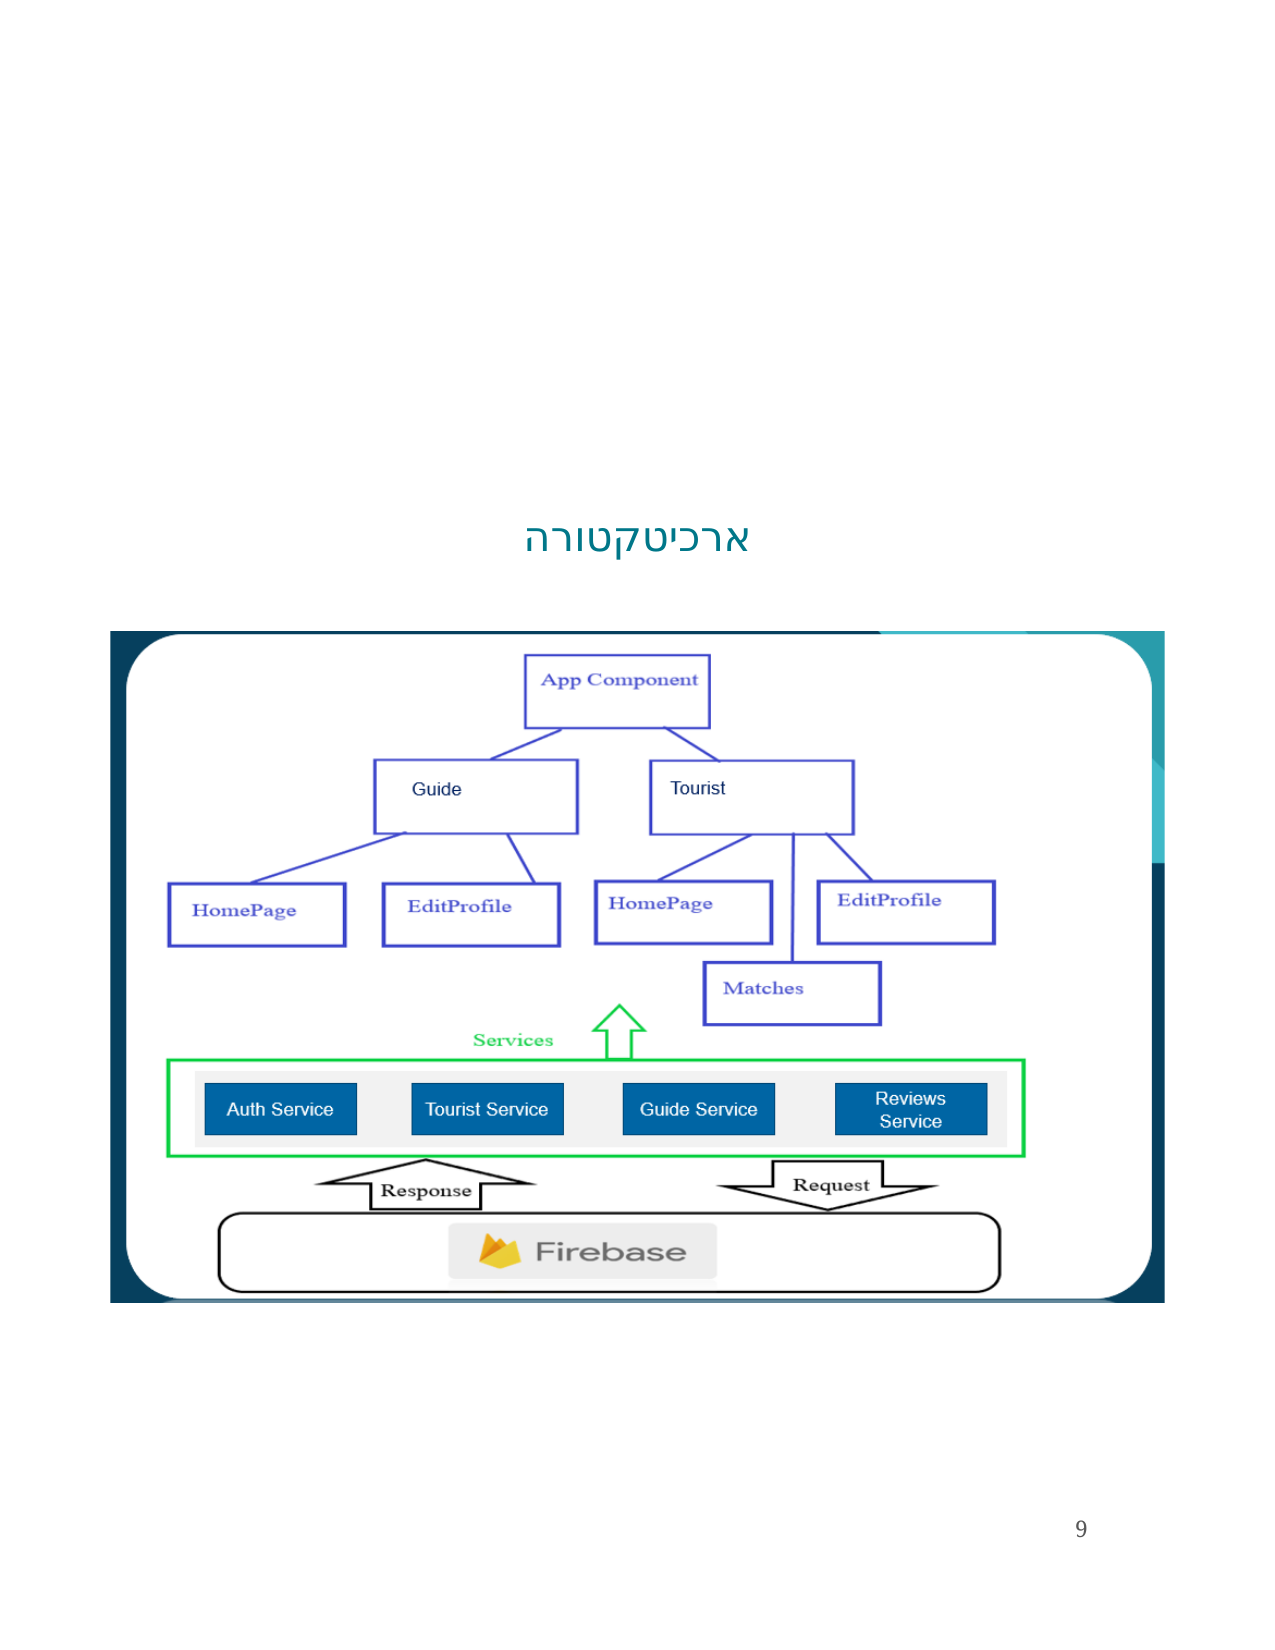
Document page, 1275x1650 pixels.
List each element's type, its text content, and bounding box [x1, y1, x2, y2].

picture [127, 631, 1165, 1303]
text ארכיטקטורה [187, 513, 1087, 561]
